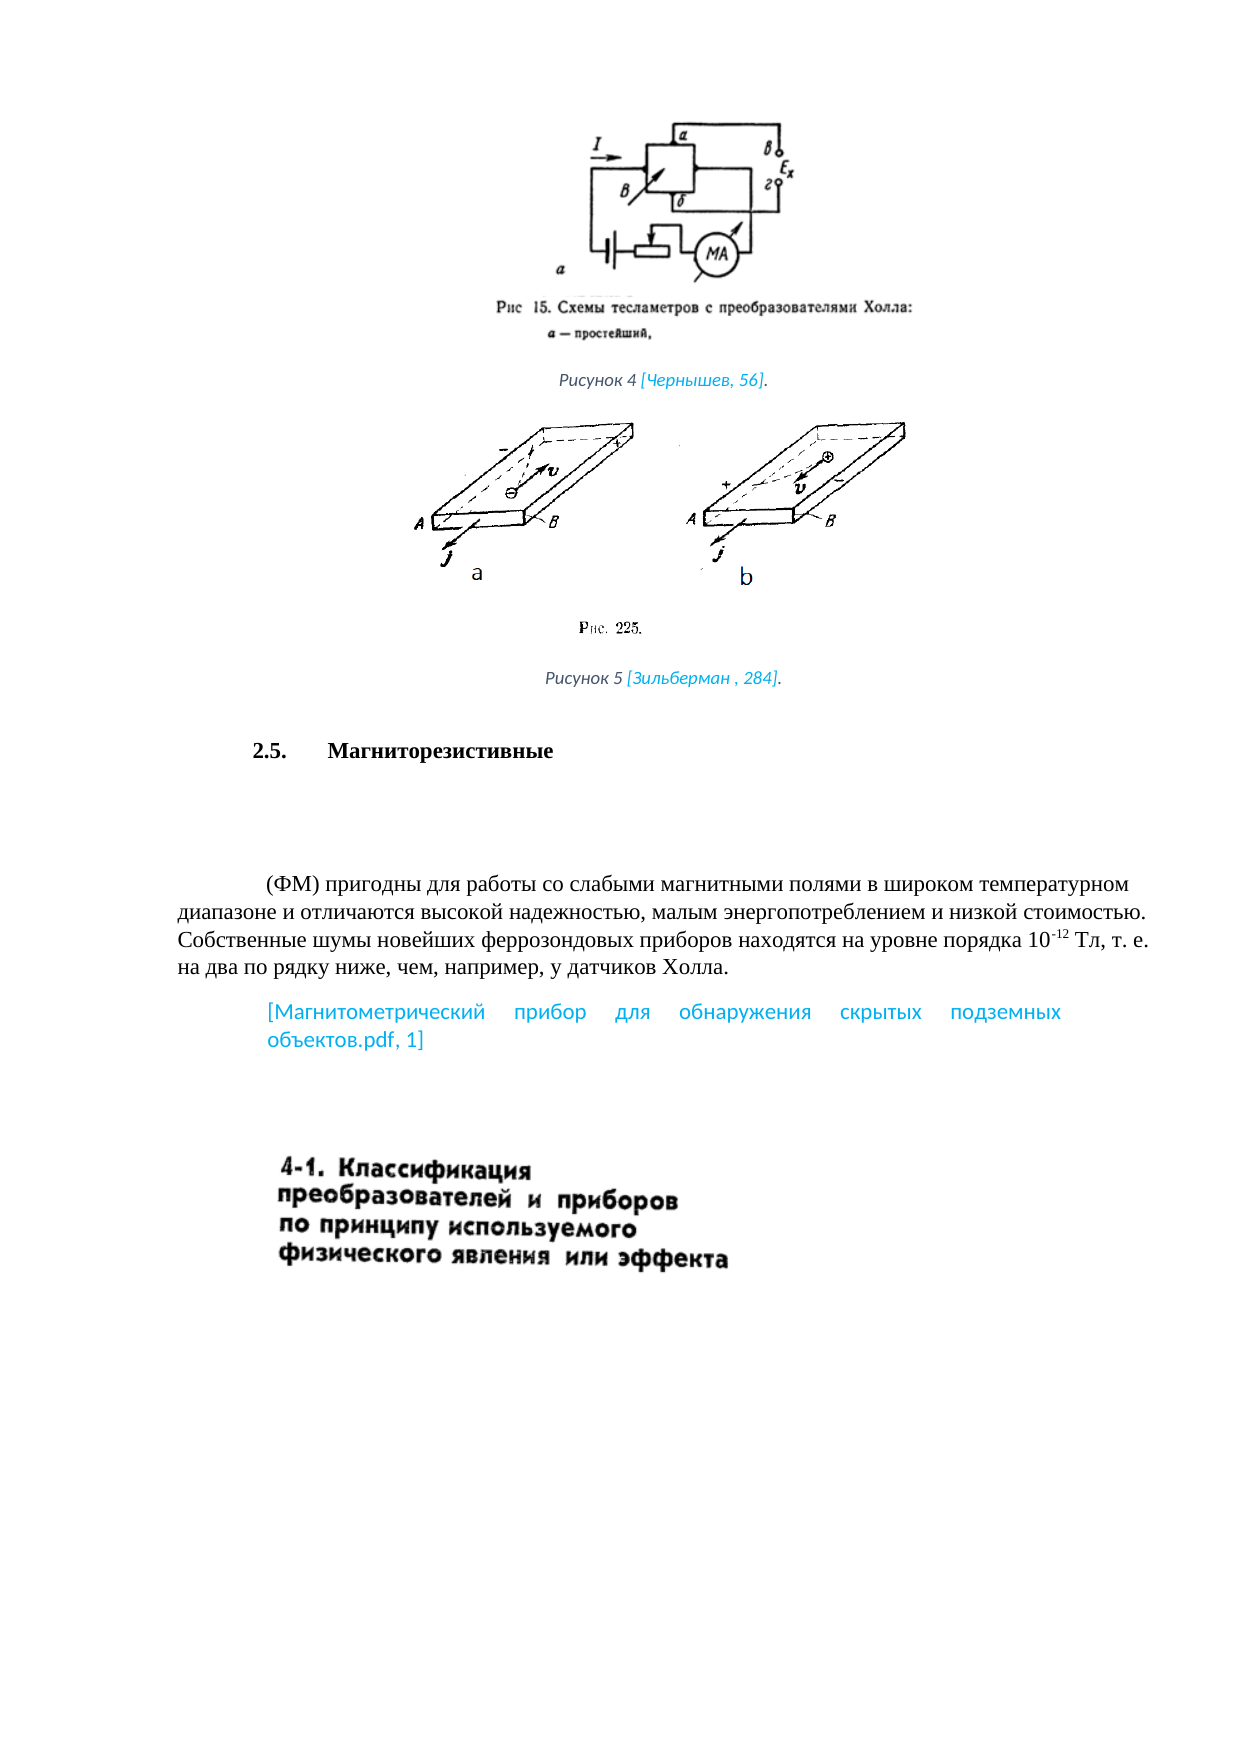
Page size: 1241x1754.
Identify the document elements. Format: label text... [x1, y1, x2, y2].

picture [403, 412, 926, 649]
text (ФМ) пригодны для работы со слабыми магнитными полями в широком температурном диапазоне и отличаются высокой надежностью, малым энергопотреблением и низкой стоимостью. Собственные шумы новейших феррозондовых приборов находятся на уровне порядка 10-12 Тл, т. е. на два по рядку ниже, чем, например, у датчиков Холла. [177, 870, 1152, 979]
list Магниторезистивные [252, 738, 1152, 764]
text [Магнитометрический прибор для обнаружения скрытых подземных объектов.pdf, 1] [267, 997, 1062, 1053]
picture [265, 1142, 768, 1281]
picture [483, 118, 921, 351]
